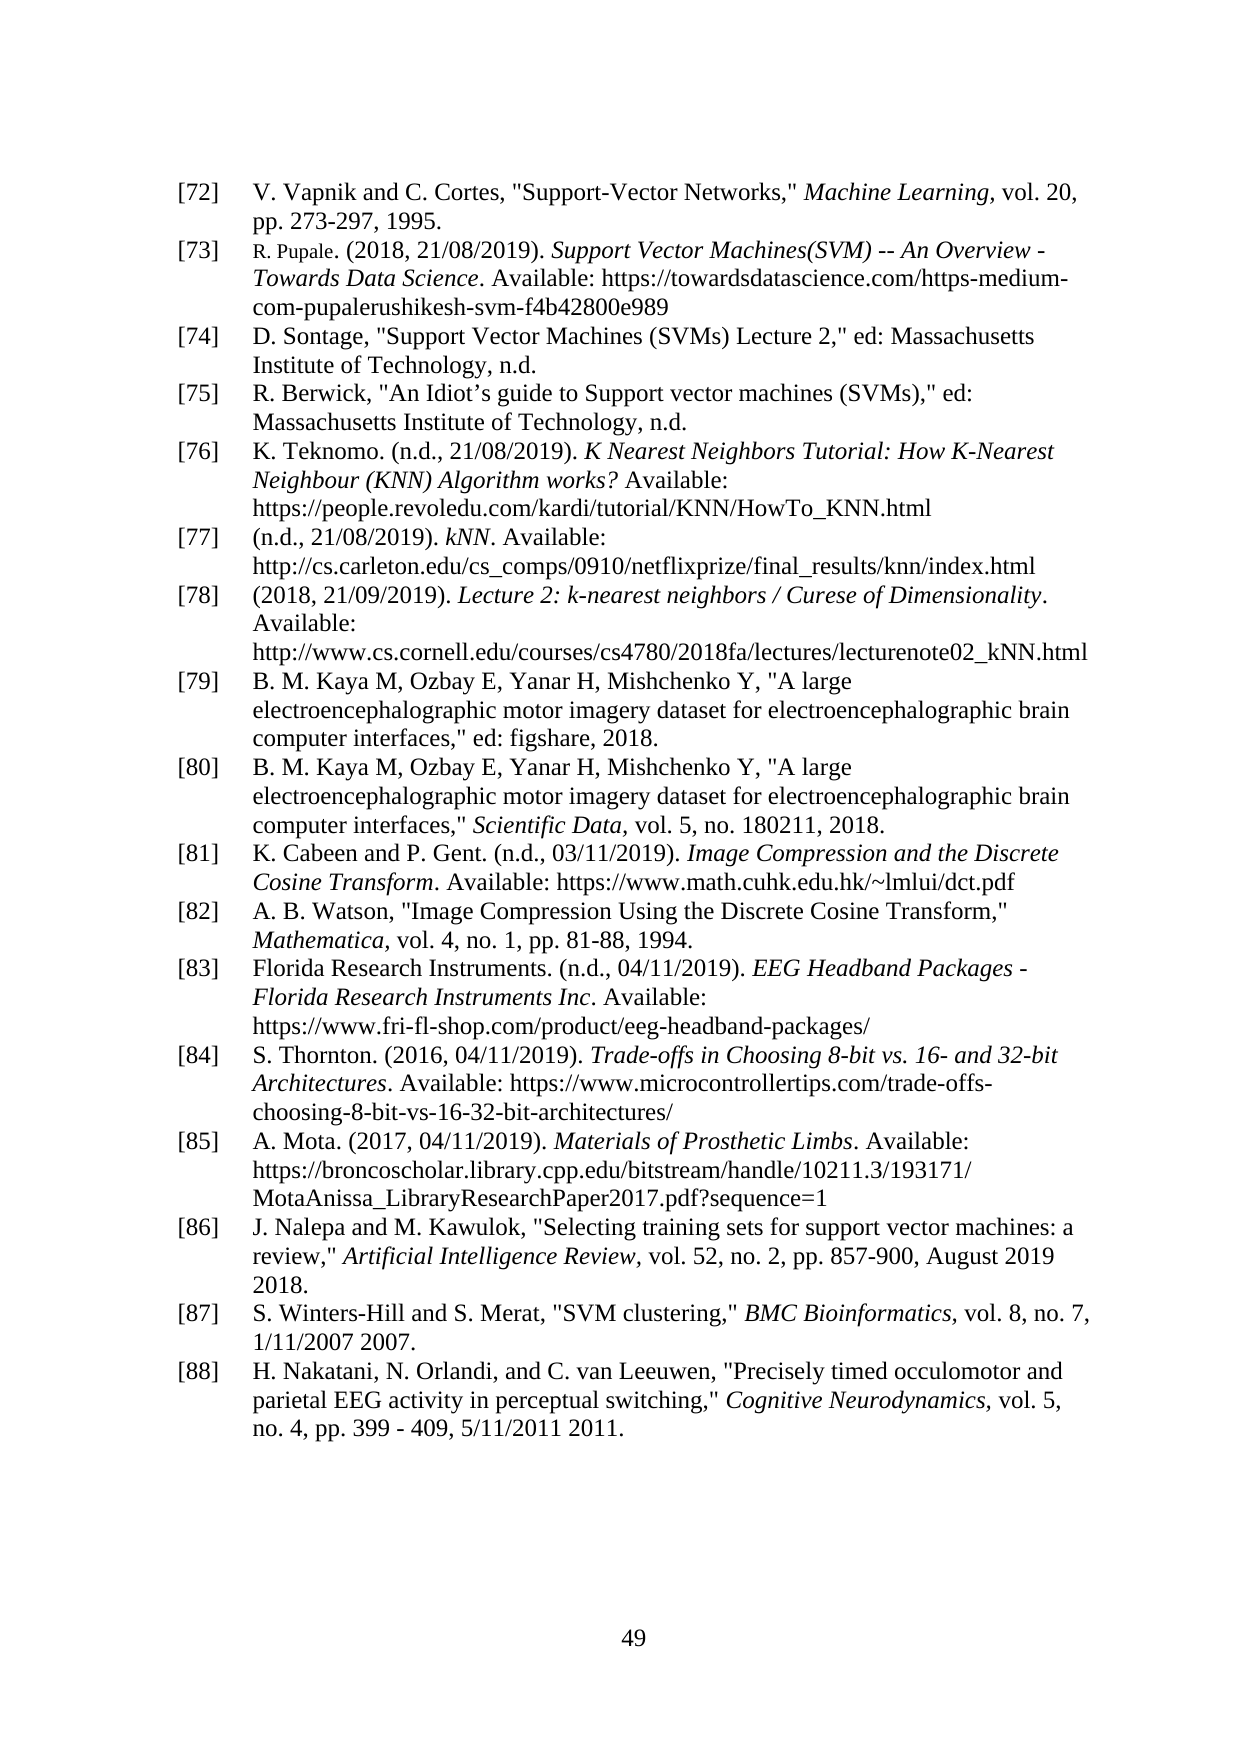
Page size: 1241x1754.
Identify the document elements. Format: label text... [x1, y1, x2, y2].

text [88] H. Nakatani, N. Orlandi, and C. van Leeuwen, "Precisely timed occulomotor and parietal EEG activity in perceptual switching," Cognitive Neurodynamics, vol. 5, no. 4, pp. 399 - 409, 5/11/2011 2011. [177, 1356, 1090, 1442]
text [75] R. Berwick, "An Idiot’s guide to Support vector machines (SVMs)," ed: Massachusetts Institute of Technology, n.d. [177, 378, 1090, 436]
text [82] A. B. Watson, "Image Compression Using the Discrete Cosine Transform," Mathematica, vol. 4, no. 1, pp. 81-88, 1994. [177, 896, 1090, 953]
text [78] (2018, 21/09/2019). Lecture 2: k-nearest neighbors / Curese of Dimensionality. Available: http://www.cs.cornell.edu/courses/cs4780/2018fa/lectures/lecturenote02_kNN.html [177, 580, 1090, 666]
text [84] S. Thornton. (2016, 04/11/2019). Trade-offs in Choosing 8-bit vs. 16- and 32-bit Architectures. Available: https://www.microcontrollertips.com/trade-offs-choosing-8-bit-vs-16-32-bit-architectures/ [177, 1040, 1090, 1126]
text [77] (n.d., 21/08/2019). kNN. Available: http://cs.carleton.edu/cs_comps/0910/netflixprize/final_results/knn/index.html [177, 522, 1090, 580]
text [76] K. Teknomo. (n.d., 21/08/2019). K Nearest Neighbors Tutorial: How K-Nearest Neighbour (KNN) Algorithm works? Available: https://people.revoledu.com/kardi/tutorial/KNN/HowTo_KNN.html [177, 436, 1090, 522]
text [72] V. Vapnik and C. Cortes, "Support-Vector Networks," Machine Learning, vol. 20, pp. 273-297, 1995. [177, 177, 1090, 235]
text [85] A. Mota. (2017, 04/11/2019). Materials of Prosthetic Limbs. Available: https://broncoscholar.library.cpp.edu/bitstream/handle/10211.3/193171/MotaAnissa_LibraryResearchPaper2017.pdf?sequence=1 [177, 1126, 1090, 1212]
text [79] B. M. Kaya M, Ozbay E, Yanar H, Mishchenko Y, "A large electroencephalographic motor imagery dataset for electroencephalographic brain computer interfaces," ed: figshare, 2018. [177, 666, 1090, 752]
text [73] R. Pupale. (2018, 21/08/2019). Support Vector Machines(SVM) -- An Overview - Towards Data Science. Available: https://towardsdatascience.com/https-medium-com-pupalerushikesh-svm-f4b42800e989 [177, 235, 1090, 321]
text [83] Florida Research Instruments. (n.d., 04/11/2019). EEG Headband Packages - Florida Research Instruments Inc. Available: https://www.fri-fl-shop.com/product/eeg-headband-packages/ [177, 953, 1090, 1040]
text [81] K. Cabeen and P. Gent. (n.d., 03/11/2019). Image Compression and the Discrete Cosine Transform. Available: https://www.math.cuhk.edu.hk/~lmlui/dct.pdf [177, 838, 1090, 896]
text [80] B. M. Kaya M, Ozbay E, Yanar H, Mishchenko Y, "A large electroencephalographic motor imagery dataset for electroencephalographic brain computer interfaces," Scientific Data, vol. 5, no. 180211, 2018. [177, 752, 1090, 838]
text [86] J. Nalepa and M. Kawulok, "Selecting training sets for support vector machines: a review," Artificial Intelligence Review, vol. 52, no. 2, pp. 857-900, August 2019 2018. [177, 1212, 1090, 1298]
text [87] S. Winters-Hill and S. Merat, "SVM clustering," BMC Bioinformatics, vol. 8, no. 7, 1/11/2007 2007. [177, 1298, 1090, 1356]
text [74] D. Sontage, "Support Vector Machines (SVMs) Lecture 2," ed: Massachusetts Institute of Technology, n.d. [177, 321, 1090, 378]
